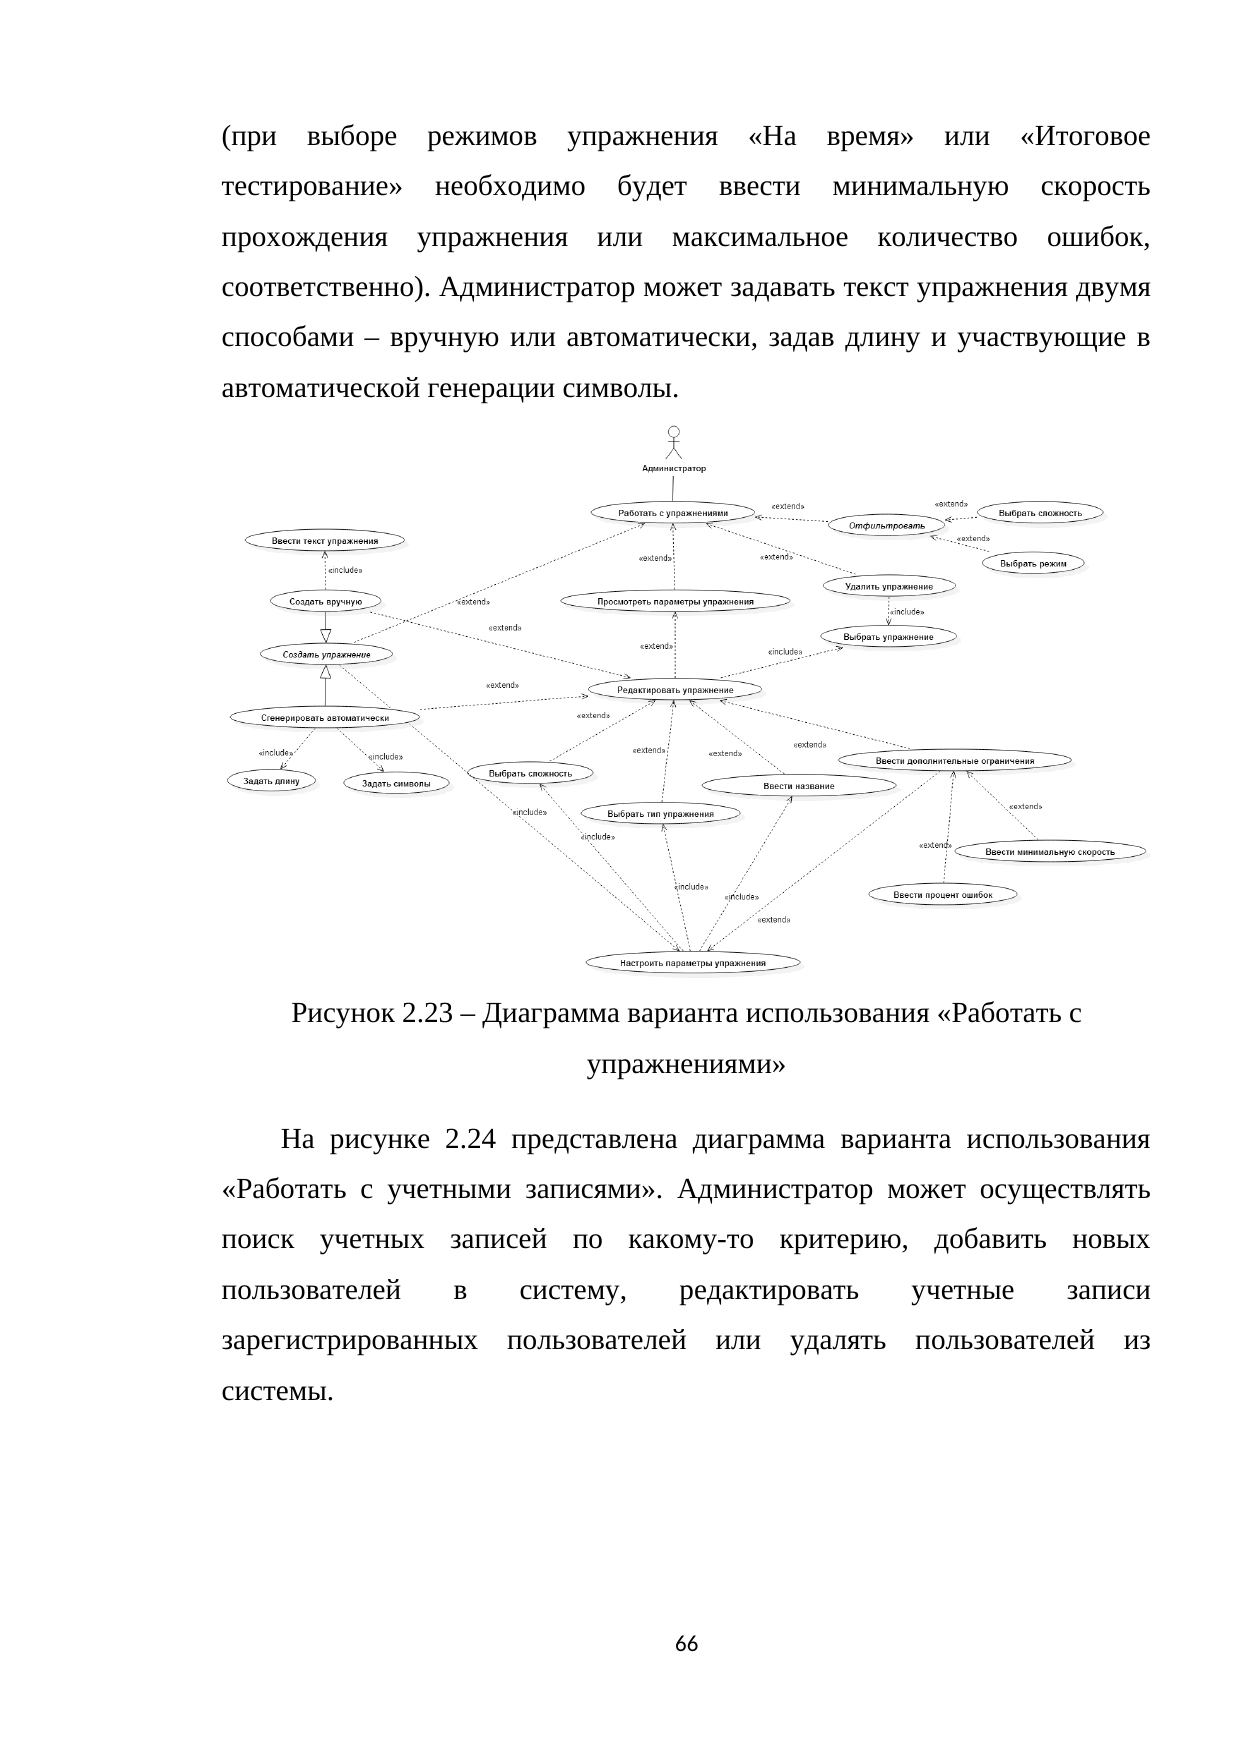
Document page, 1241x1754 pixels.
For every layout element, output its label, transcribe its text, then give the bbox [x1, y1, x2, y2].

text На рисунке 2.24 представлена диаграмма варианта использования «Работать с учетными записями». Администратор может осуществлять поиск учетных записей по какому-то критерию, добавить новых пользователей в систему, редактировать учетные записи зарегистрированных пользователей или удалять пользователей из системы. [221, 1121, 1152, 1406]
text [221, 118, 1152, 403]
picture [221, 420, 1152, 979]
text Рисунок 2.23 – Диаграмма варианта использования «Работать с упражнениями» [221, 979, 1152, 1079]
